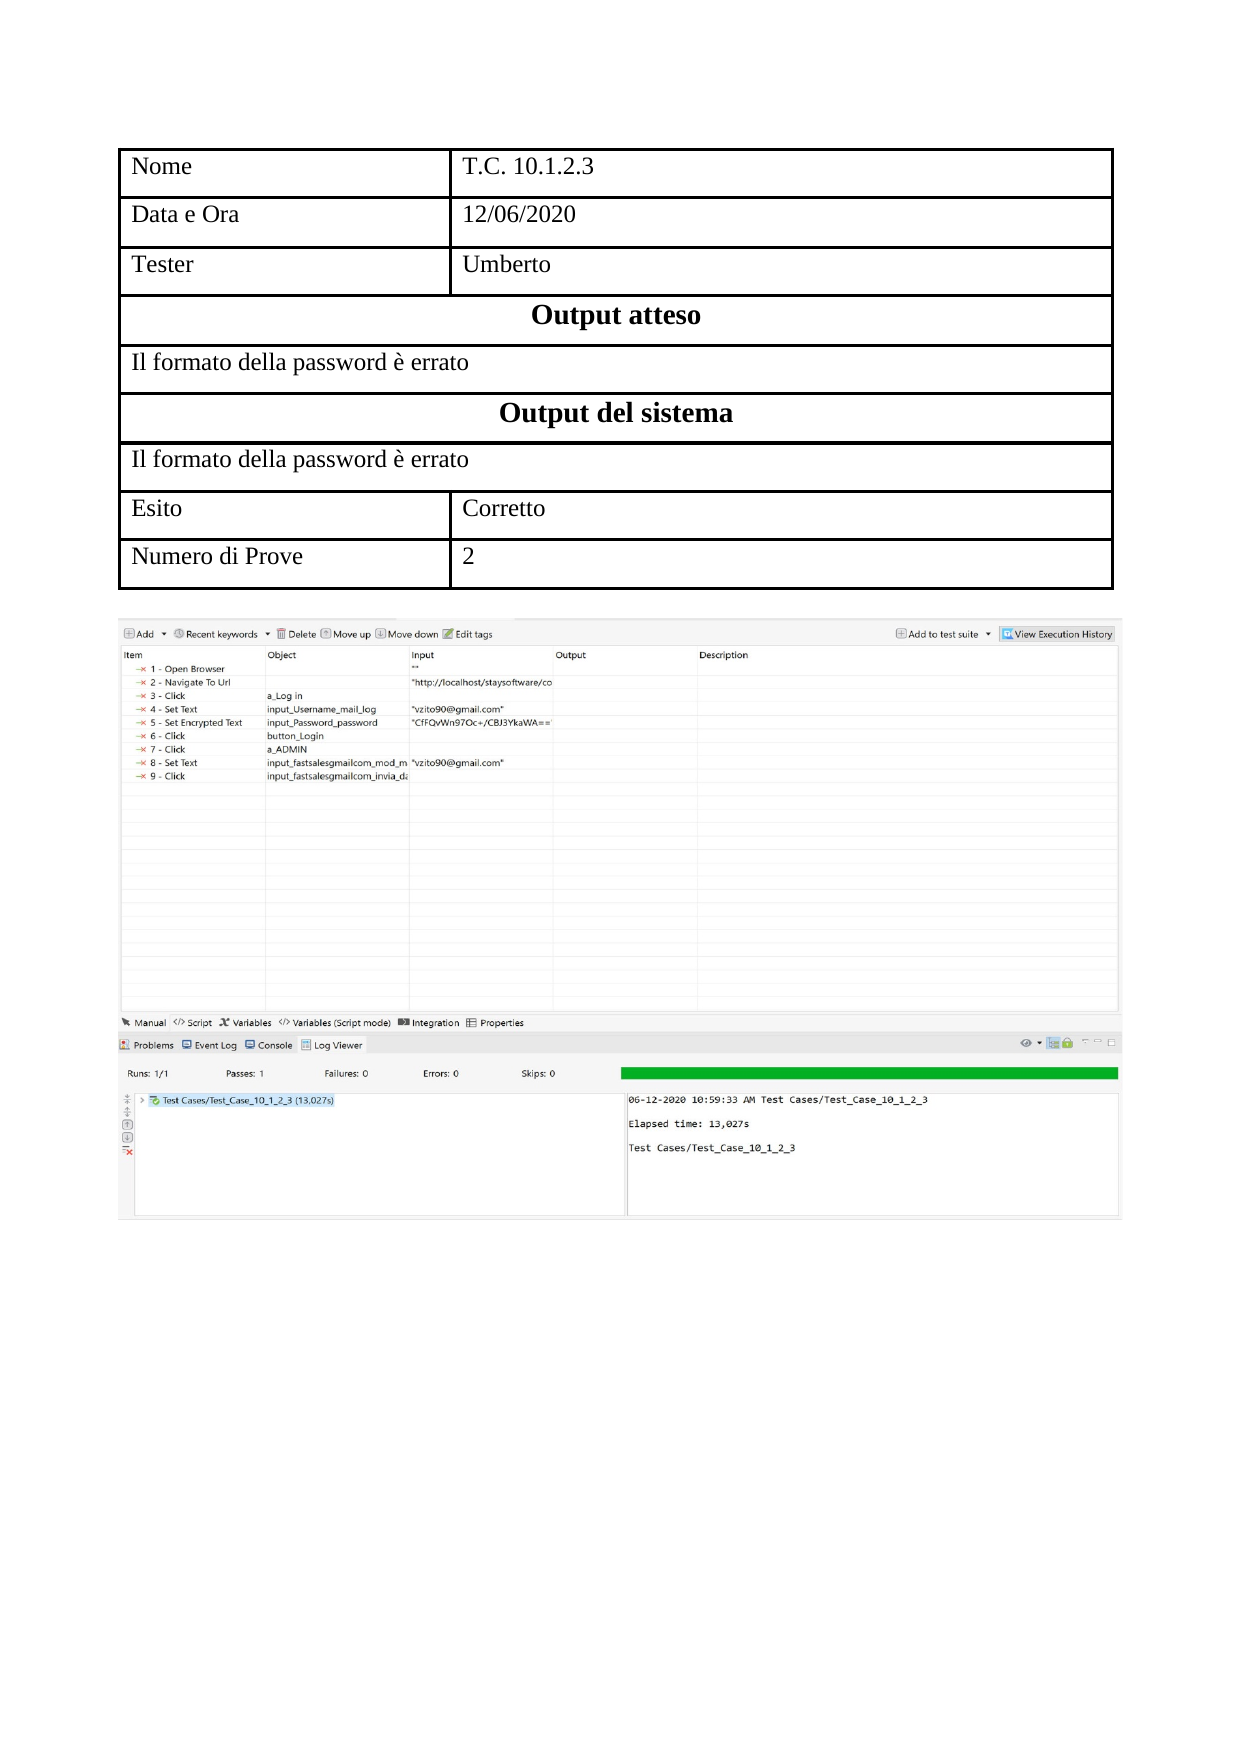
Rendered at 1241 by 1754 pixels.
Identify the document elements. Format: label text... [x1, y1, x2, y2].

table_cell 12/06/2020 [452, 199, 1111, 246]
table_cell Il formato della password è errato [121, 347, 1111, 392]
table_cell Corretto [452, 493, 1111, 538]
table_cell Umberto [452, 249, 1111, 294]
table_cell Data e Ora [121, 199, 449, 246]
table_header Nome [121, 151, 449, 196]
table_header T.C. 10.1.2.3 [452, 151, 1111, 196]
table_cell 2 [452, 541, 1111, 587]
table_cell Numero di Prove [121, 541, 449, 587]
table_cell Tester [121, 249, 449, 294]
picture [118, 618, 1123, 1220]
table_cell Esito [121, 493, 449, 538]
table_cell Il formato della password è errato [121, 445, 1111, 490]
table_cell Output del sistema [121, 395, 1111, 441]
table_cell Output atteso [121, 297, 1111, 343]
